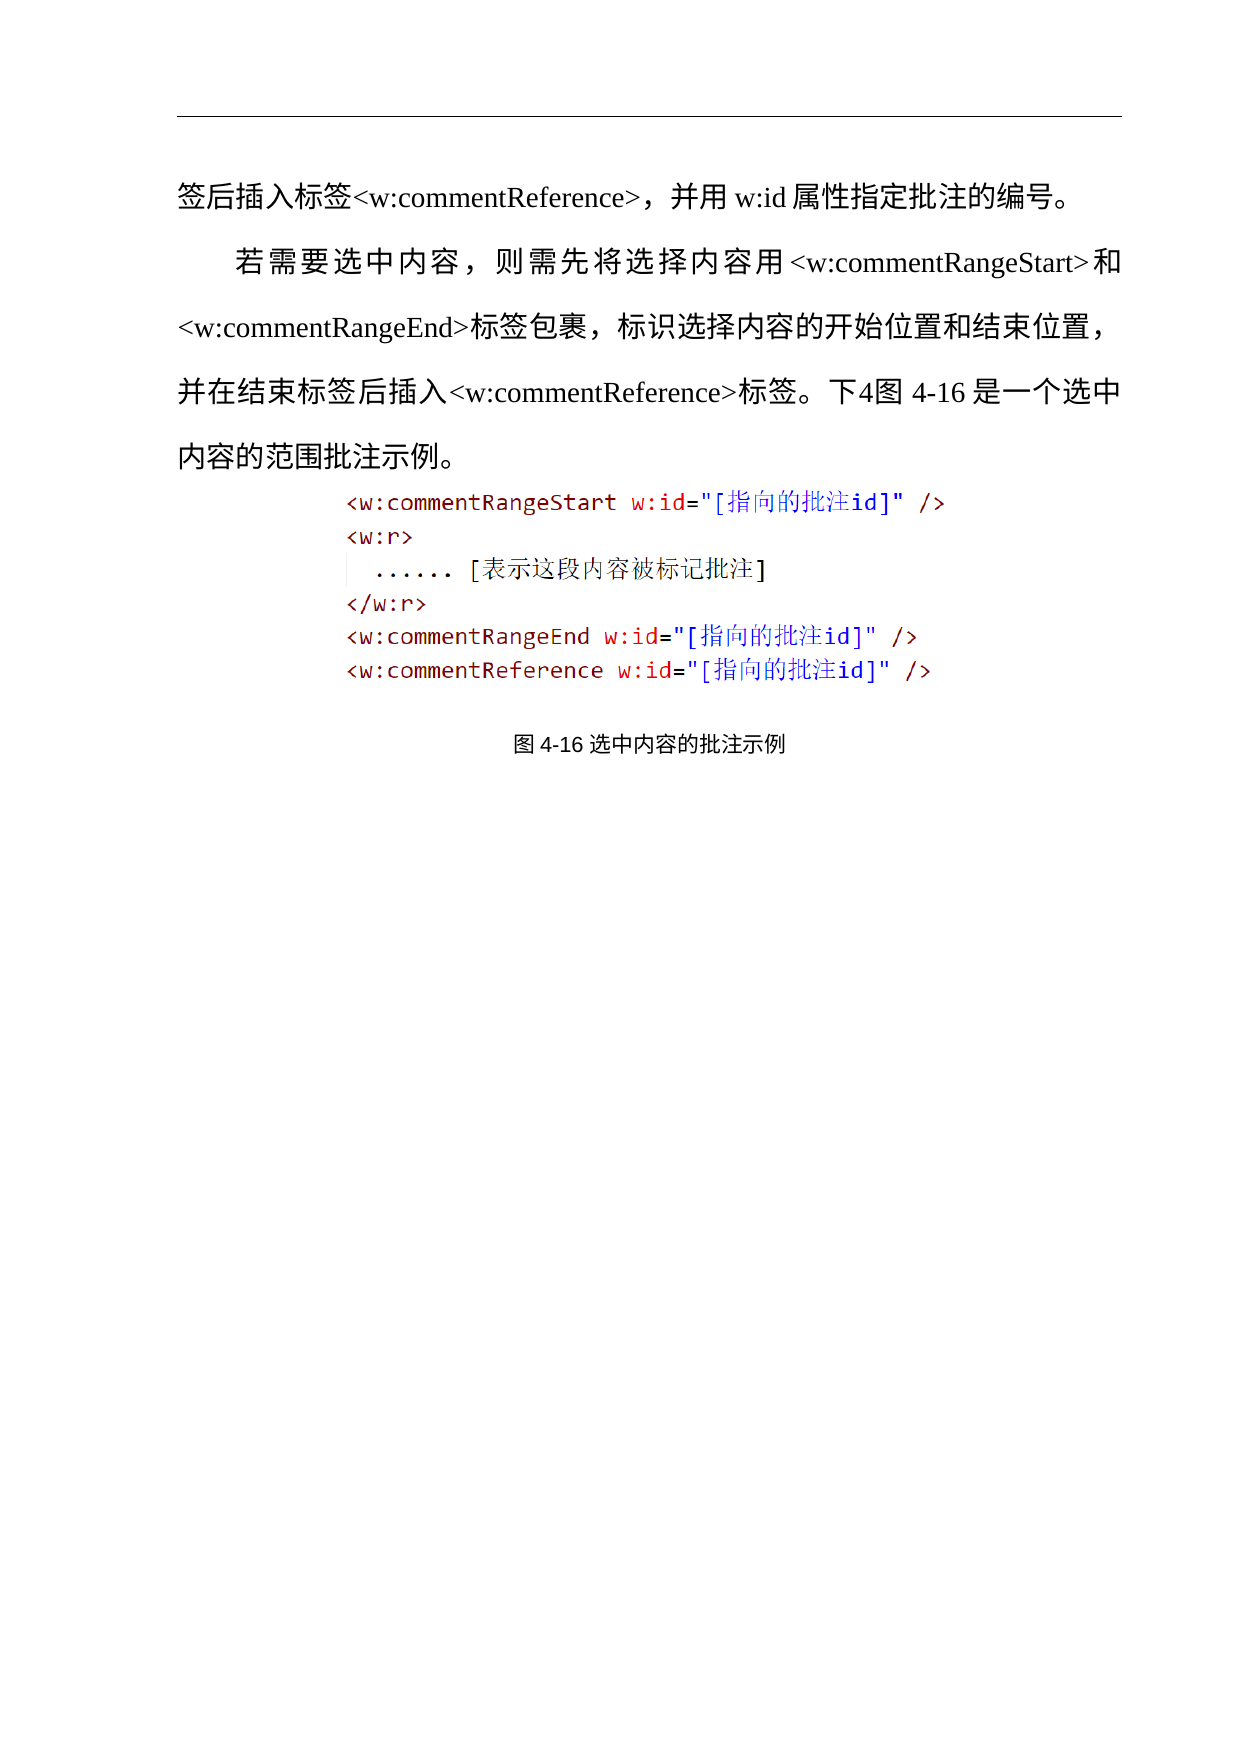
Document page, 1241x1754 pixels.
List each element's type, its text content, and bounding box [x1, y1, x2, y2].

text 若不选中内容，只是在某处插入批注，那么只需要在对应的<w:r>标签后插入标签<w:commentReference>，并用w:id属性指定批注的编号。 [177, 162, 1122, 227]
picture [323, 487, 977, 696]
